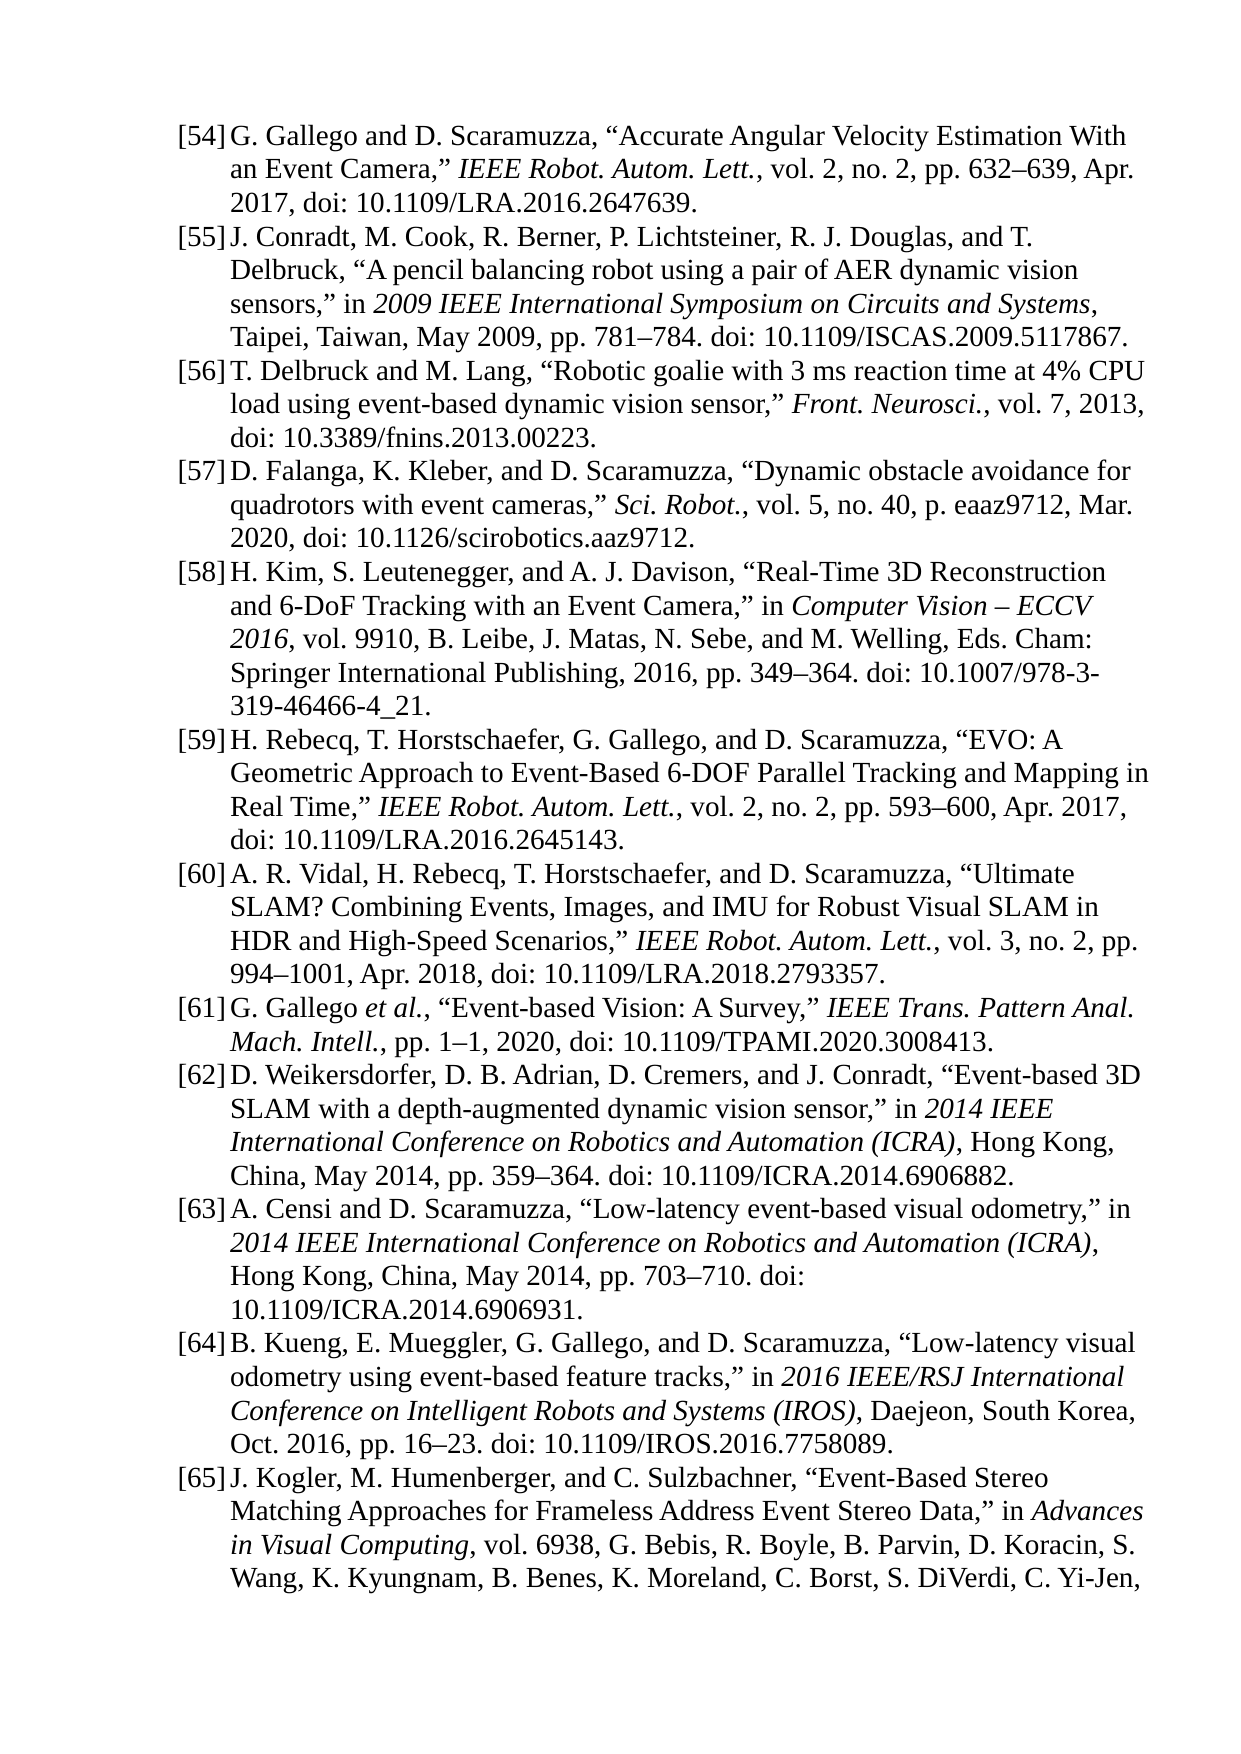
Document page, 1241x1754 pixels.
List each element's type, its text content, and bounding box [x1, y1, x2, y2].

text [57] D. Falanga, K. Kleber, and D. Scaramuzza, “Dynamic obstacle avoidance for quadrotors with event cameras,” Sci. Robot., vol. 5, no. 40, p. eaaz9712, Mar. 2020, doi: 10.1126/scirobotics.aaz9712. [177, 453, 1152, 554]
text [64] B. Kueng, E. Mueggler, G. Gallego, and D. Scaramuzza, “Low-latency visual odometry using event-based feature tracks,” in 2016 IEEE/RSJ International Conference on Intelligent Robots and Systems (IROS), Daejeon, South Korea, Oct. 2016, pp. 16–23. doi: 10.1109/IROS.2016.7758089. [177, 1326, 1152, 1460]
text [55] J. Conradt, M. Cook, R. Berner, P. Lichtsteiner, R. J. Douglas, and T. Delbruck, “A pencil balancing robot using a pair of AER dynamic vision sensors,” in 2009 IEEE International Symposium on Circuits and Systems, Taipei, Taiwan, May 2009, pp. 781–784. doi: 10.1109/ISCAS.2009.5117867. [177, 219, 1152, 353]
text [177, 1460, 1152, 1594]
text [54] G. Gallego and D. Scaramuzza, “Accurate Angular Velocity Estimation With an Event Camera,” IEEE Robot. Autom. Lett., vol. 2, no. 2, pp. 632–639, Apr. 2017, doi: 10.1109/LRA.2016.2647639. [177, 118, 1152, 219]
text [56] T. Delbruck and M. Lang, “Robotic goalie with 3 ms reaction time at 4% CPU load using event-based dynamic vision sensor,” Front. Neurosci., vol. 7, 2013, doi: 10.3389/fnins.2013.00223. [177, 353, 1152, 453]
text [63] A. Censi and D. Scaramuzza, “Low-latency event-based visual odometry,” in 2014 IEEE International Conference on Robotics and Automation (ICRA), Hong Kong, China, May 2014, pp. 703–710. doi: 10.1109/ICRA.2014.6906931. [177, 1191, 1152, 1326]
text [61] G. Gallego et al., “Event-based Vision: A Survey,” IEEE Trans. Pattern Anal. Mach. Intell., pp. 1–1, 2020, doi: 10.1109/TPAMI.2020.3008413. [177, 990, 1152, 1057]
text [59] H. Rebecq, T. Horstschaefer, G. Gallego, and D. Scaramuzza, “EVO: A Geometric Approach to Event-Based 6-DOF Parallel Tracking and Mapping in Real Time,” IEEE Robot. Autom. Lett., vol. 2, no. 2, pp. 593–600, Apr. 2017, doi: 10.1109/LRA.2016.2645143. [177, 722, 1152, 856]
text [60] A. R. Vidal, H. Rebecq, T. Horstschaefer, and D. Scaramuzza, “Ultimate SLAM? Combining Events, Images, and IMU for Robust Visual SLAM in HDR and High-Speed Scenarios,” IEEE Robot. Autom. Lett., vol. 3, no. 2, pp. 994–1001, Apr. 2018, doi: 10.1109/LRA.2018.2793357. [177, 856, 1152, 990]
text [58] H. Kim, S. Leutenegger, and A. J. Davison, “Real-Time 3D Reconstruction and 6-DoF Tracking with an Event Camera,” in Computer Vision – ECCV 2016, vol. 9910, B. Leibe, J. Matas, N. Sebe, and M. Welling, Eds. Cham: Springer International Publishing, 2016, pp. 349–364. doi: 10.1007/978-3-319-46466-4_21. [177, 554, 1152, 722]
text [62] D. Weikersdorfer, D. B. Adrian, D. Cremers, and J. Conradt, “Event-based 3D SLAM with a depth-augmented dynamic vision sensor,” in 2014 IEEE International Conference on Robotics and Automation (ICRA), Hong Kong, China, May 2014, pp. 359–364. doi: 10.1109/ICRA.2014.6906882. [177, 1057, 1152, 1191]
